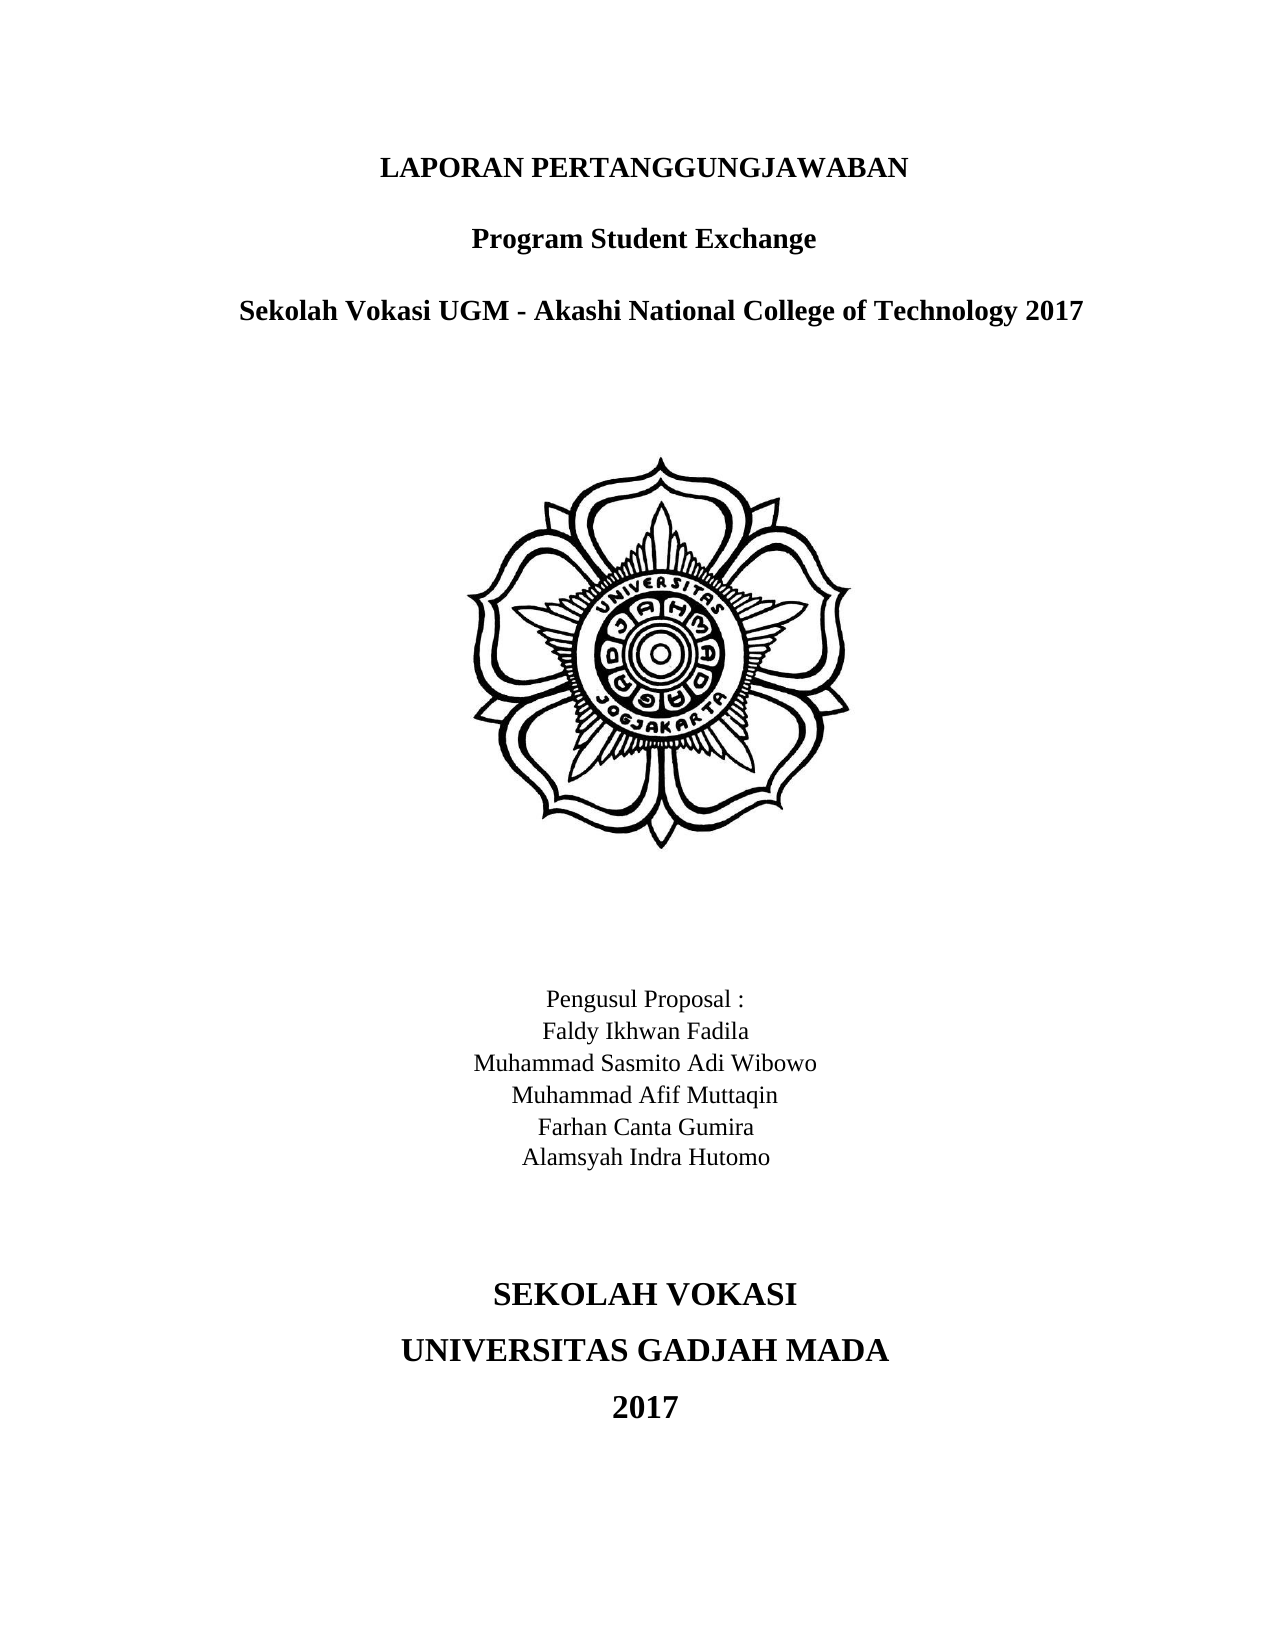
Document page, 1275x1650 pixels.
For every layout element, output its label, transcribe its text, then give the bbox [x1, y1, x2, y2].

text Faldy Ikhwan Fadila [166, 1016, 1125, 1045]
text Farhan Canta Gumira [300, 1113, 917, 1141]
picture [448, 441, 873, 868]
text Program Student Exchange [163, 221, 1124, 255]
text LAPORAN PERTANGGUNGJAWABAN [163, 150, 1125, 183]
text SEKOLAH VOKASI [165, 1274, 1125, 1312]
text 2017 [165, 1387, 1125, 1425]
text UNIVERSITAS GADJAH MADA [165, 1331, 1125, 1369]
text Muhammad Sasmito Adi Wibowo [166, 1048, 1124, 1077]
text Alamsyah Indra Hutomo [300, 1142, 917, 1171]
text Pengusul Proposal : [166, 984, 1124, 1012]
text Sekolah Vokasi UGM - Akashi National College of Technology 2017 [239, 293, 1125, 326]
text Muhammad Afif Muttaqin [166, 1081, 1123, 1109]
